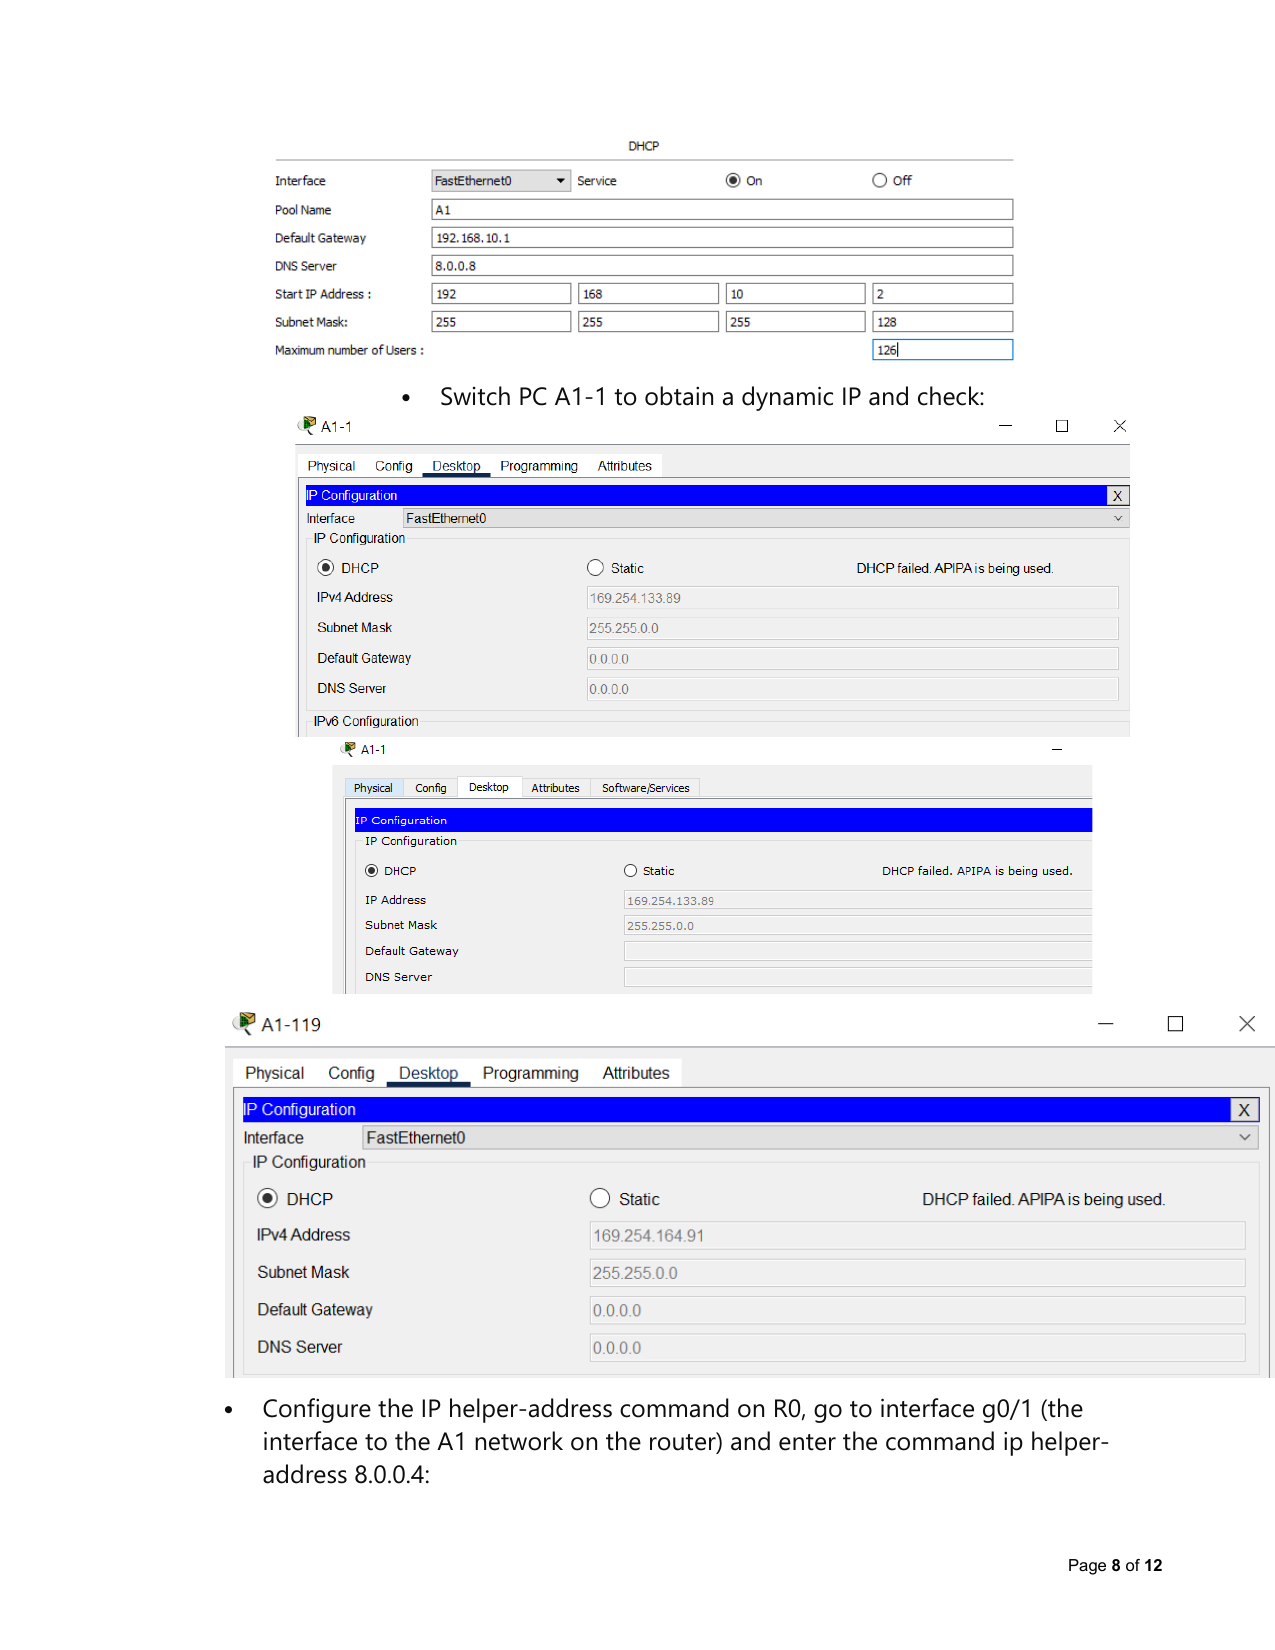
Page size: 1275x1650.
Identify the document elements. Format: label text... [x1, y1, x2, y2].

list Configure the IP helper-address command on R0, go to interface g0/1 (the interface to the A1 network on the router) and enter the command ip helper-address 8.0.0.4: [225, 1390, 1162, 1490]
picture [225, 1006, 1275, 1378]
picture [295, 412, 1130, 737]
